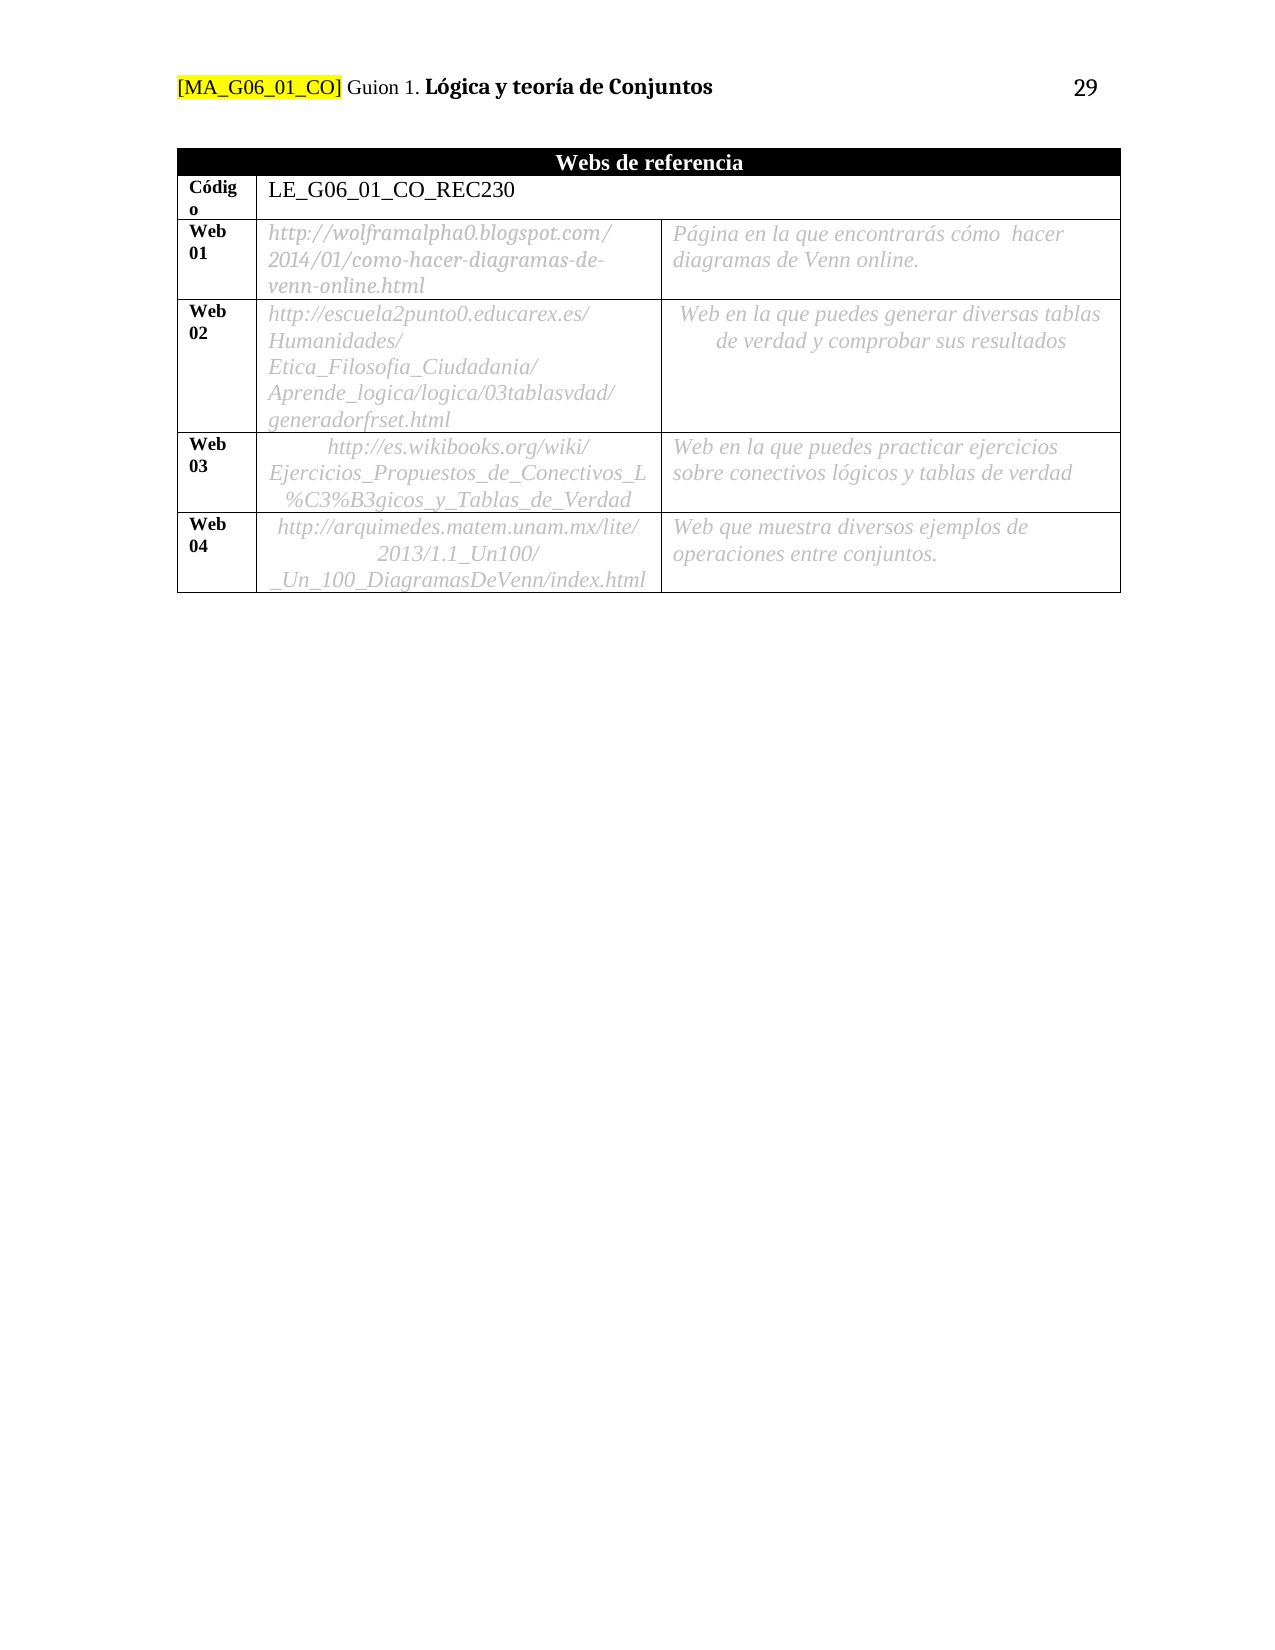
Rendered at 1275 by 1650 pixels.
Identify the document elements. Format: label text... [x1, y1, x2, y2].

table_cell Código [178, 176, 256, 219]
table_cell Web en la que puedes generar diversas tablas de verdad y comprobar sus resultados [662, 300, 1120, 432]
table_cell http://es.wikibooks.org/wiki/Ejercicios_Propuestos_de_Conectivos_L%C3%B3gicos_y_Tablas_de_Verdad [257, 433, 661, 512]
table_cell Web en la que puedes practicar ejercicios sobre conectivos lógicos y tablas de verdad [662, 433, 1120, 512]
table_header Webs de referencia [178, 149, 1120, 175]
table_cell Web que muestra diversos ejemplos de operaciones entre conjuntos. [662, 513, 1120, 592]
table_cell Web 04 [178, 513, 256, 592]
table_cell Página en la que encontrarás cómo hacer diagramas de Venn online. [662, 220, 1120, 299]
table_cell Web 02 [178, 300, 256, 432]
table_cell http://escuela2punto0.educarex.es/Humanidades/Etica_Filosofia_Ciudadania/Aprende_logica/logica/03tablasvdad/generadorfrset.html [257, 300, 661, 432]
table_cell Web 01 [178, 220, 256, 299]
table_cell http://wolframalpha0.blogspot.com/2014/01/como-hacer-diagramas-de-venn-online.html [257, 220, 661, 299]
table_cell LE_G06_01_CO_REC230 [257, 176, 1120, 219]
table_cell Web 03 [178, 433, 256, 512]
table_cell http://arquimedes.matem.unam.mx/lite/2013/1.1_Un100/_Un_100_DiagramasDeVenn/index.html [257, 513, 661, 592]
